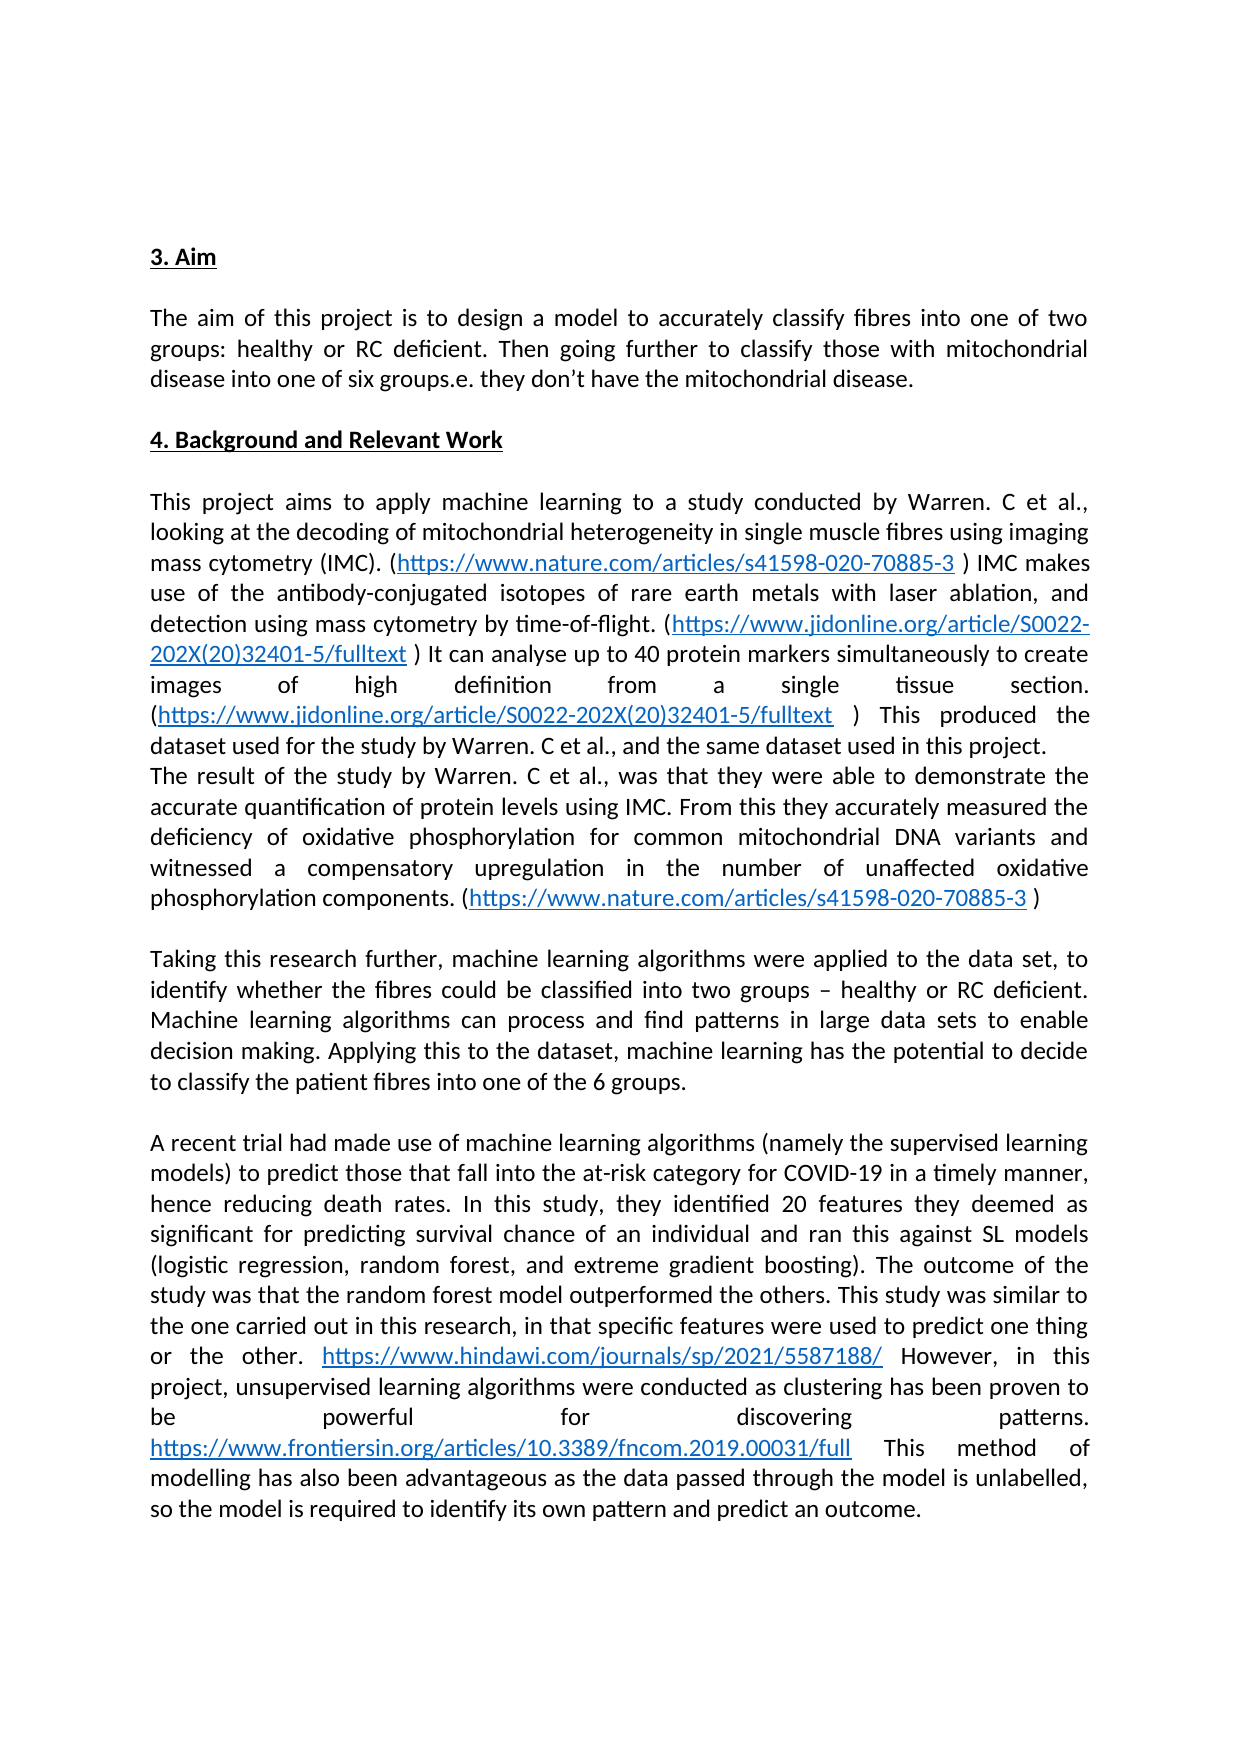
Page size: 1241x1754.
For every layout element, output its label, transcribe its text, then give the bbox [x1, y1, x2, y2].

text The aim of this project is to design a model to accurately classify fibres into one of two groups: healthy or RC deficient. Then going further to classify those with mitochondrial disease into one of six groups.e. they don’t have the mitochondrial disease. [150, 303, 1090, 394]
text The result of the study by Warren. C et al., was that they were able to demonstrate the accurate quantification of protein levels using IMC. From this they accurately measured the deficiency of oxidative phosphorylation for common mitochondrial DNA variants and witnessed a compensatory upregulation in the number of unaffected oxidative phosphorylation components. (https://www.nature.com/articles/s41598-020-70885-3 ) [150, 760, 1090, 913]
text This project aims to apply machine learning to a study conducted by Warren. C et al., looking at the decoding of mitochondrial heterogeneity in single muscle fibres using imaging mass cytometry (IMC). (https://www.nature.com/articles/s41598-020-70885-3 ) IMC makes use of the antibody-conjugated isotopes of rare earth metals with laser ablation, and detection using mass cytometry by time-of-flight. (https://www.jidonline.org/article/S0022-202X(20)32401-5/fulltext ) It can analyse up to 40 protein markers simultaneously to create images of high definition from a single tissue section. (https://www.jidonline.org/article/S0022-202X(20)32401-5/fulltext ) This produced the dataset used for the study by Warren. C et al., and the same dataset used in this project. [150, 486, 1090, 760]
text 3. Aim [150, 242, 1090, 272]
text A recent trial had made use of machine learning algorithms (namely the supervised learning models) to predict those that fall into the at-risk category for COVID-19 in a timely manner, hence reducing death rates. In this study, they identified 20 features they deemed as significant for predicting survival chance of an individual and ran this against SL models (logistic regression, random forest, and extreme gradient boosting). The outcome of the study was that the random forest model outperformed the others. This study was similar to the one carried out in this research, in that specific features were used to predict one thing or the other. https://www.hindawi.com/journals/sp/2021/5587188/ However, in this project, unsupervised learning algorithms were conducted as clustering has been proven to be powerful for discovering patterns. https://www.frontiersin.org/articles/10.3389/fncom.2019.00031/full This method of modelling has also been advantageous as the data passed through the model is unlabelled, so the model is required to identify its own pattern and predict an outcome. [150, 1127, 1090, 1523]
text Taking this research further, machine learning algorithms were applied to the data set, to identify whether the fibres could be classified into two groups – healthy or RC deficient. Machine learning algorithms can process and find patterns in large data sets to enable decision making. Applying this to the dataset, machine learning has the potential to decide to classify the patient fibres into one of the 6 groups. [150, 943, 1090, 1096]
text 4. Background and Relevant Work [150, 425, 1090, 455]
